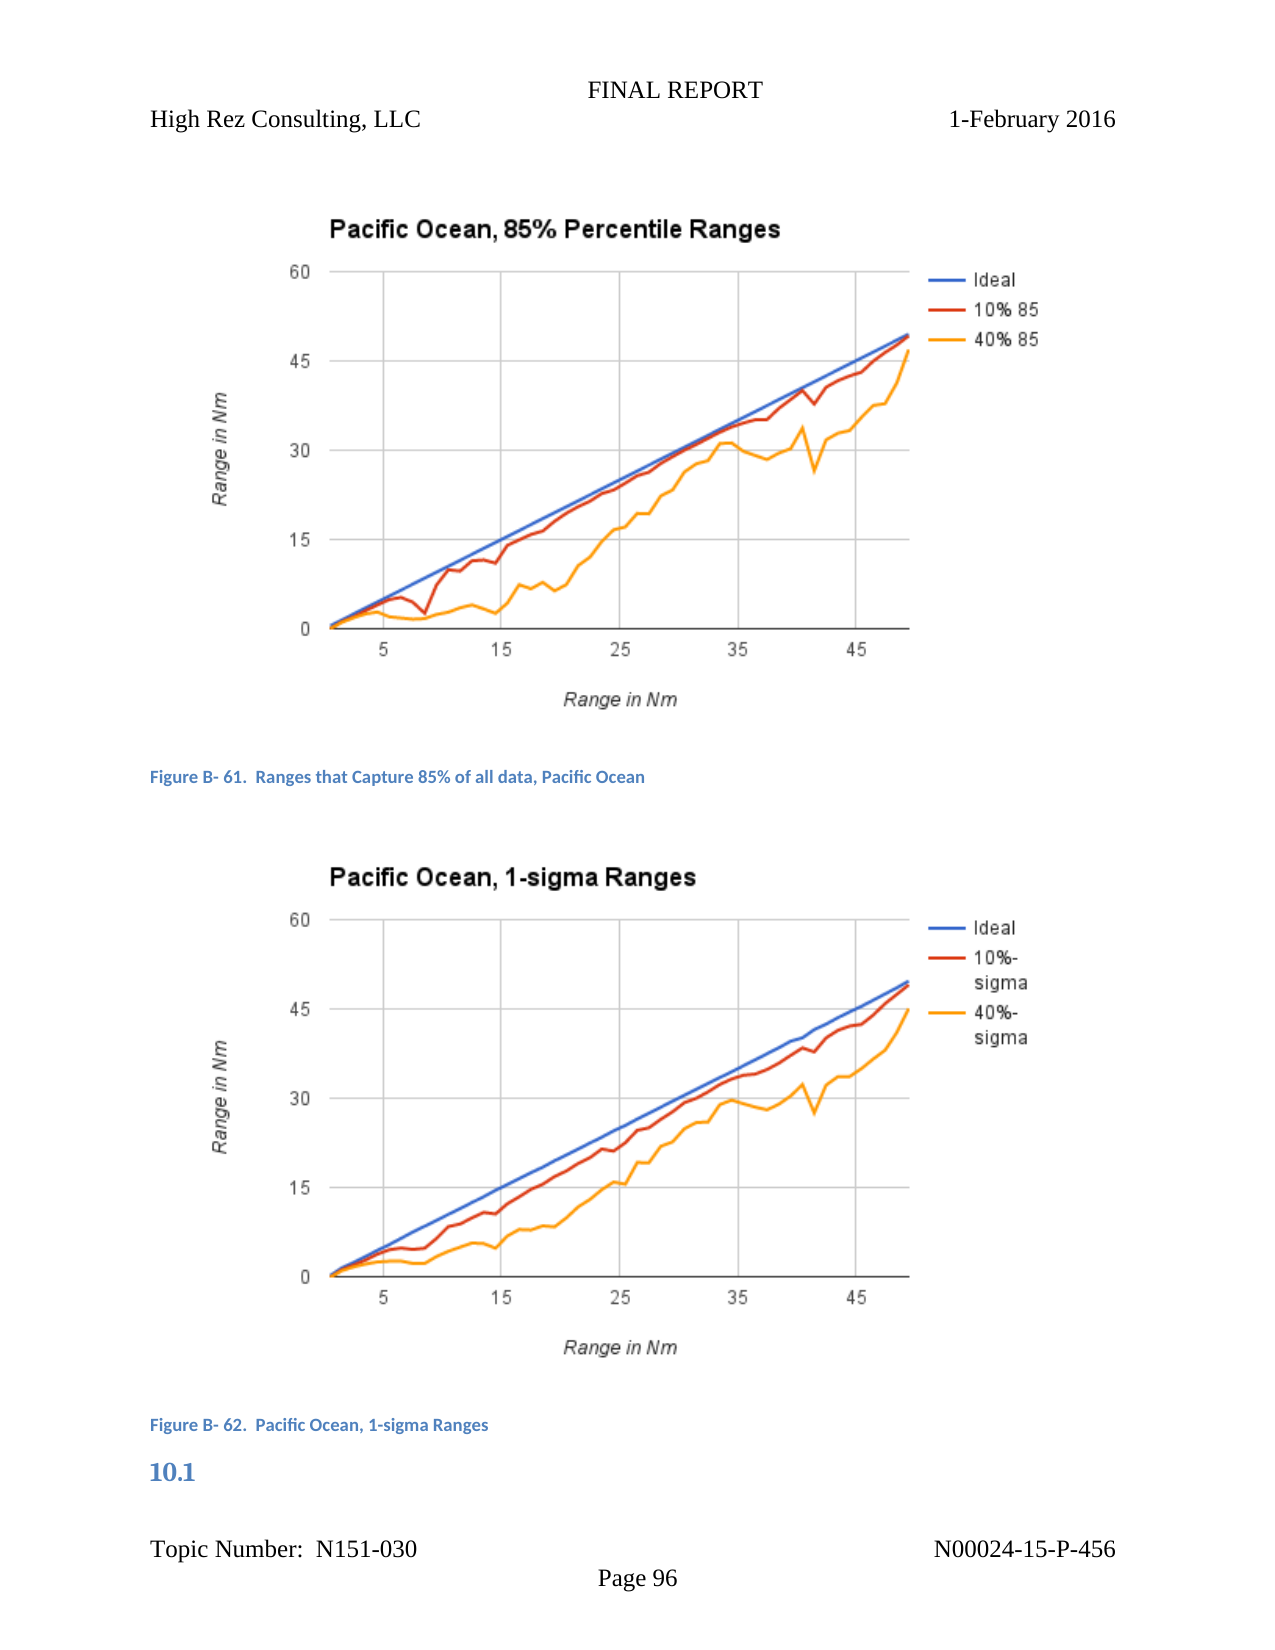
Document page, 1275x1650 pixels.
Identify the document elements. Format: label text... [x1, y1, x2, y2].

picture [150, 808, 1088, 1389]
picture [150, 160, 1088, 741]
